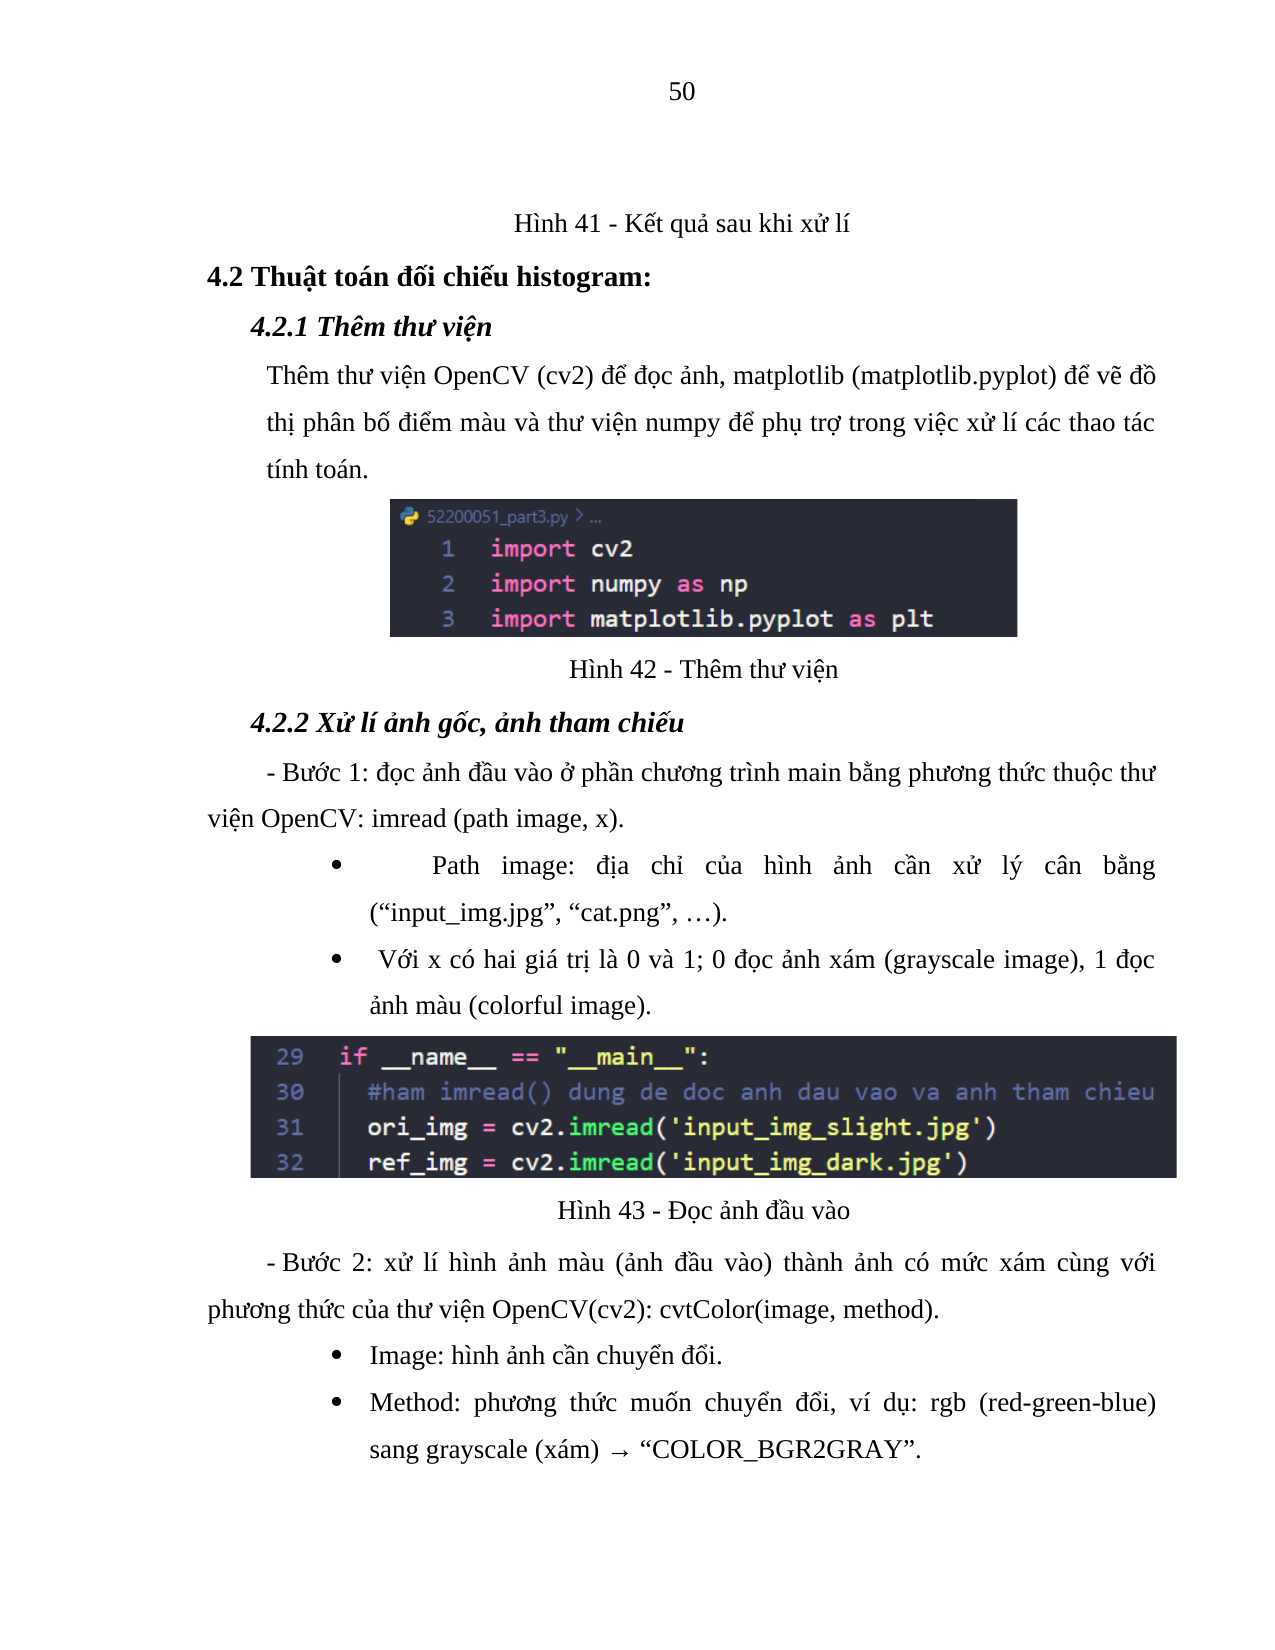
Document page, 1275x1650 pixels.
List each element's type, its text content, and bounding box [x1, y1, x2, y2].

list Hình 42 - Thêm thư viện [251, 654, 1157, 685]
picture [390, 499, 1018, 637]
picture [250, 1036, 1177, 1178]
list Thuật toán đối chiếu histogram: [207, 259, 1157, 292]
list Với x có hai giá trị là 0 và 1; 0 đọc ảnh xám (grayscale image), 1 đọc ảnh màu (colorful image). [332, 943, 1157, 1021]
list Bước 1: đọc ảnh đầu vào ở phần chương trình main bằng phương thức thuộc thư viện OpenCV: imread (path image, x). [207, 756, 1157, 834]
list Hình 43 - Đọc ảnh đầu vào [251, 1194, 1157, 1225]
list Thêm thư viện OpenCV (cv2) để đọc ảnh, matplotlib (matplotlib.pyplot) để vẽ đồ thị phân bố điểm màu và thư viện numpy để phụ trợ trong việc xử lí các thao tác tính toán. [266, 359, 1157, 484]
list Method: phương thức muốn chuyển đổi, ví dụ: rgb (red-green-blue) sang grayscale (xám) → “COLOR_BGR2GRAY”. [332, 1386, 1157, 1464]
list Image: hình ảnh cần chuyển đổi. [332, 1339, 1157, 1371]
list Path image: địa chỉ của hình ảnh cần xử lý cân bằng (“input_img.jpg”, “cat.png”, …). [332, 849, 1157, 927]
list Bước 2: xử lí hình ảnh màu (ảnh đầu vào) thành ảnh có mức xám cùng với phương thức của thư viện OpenCV(cv2): cvtColor(image, method). [207, 1246, 1157, 1324]
list Thêm thư viện [251, 309, 1157, 343]
text Hình 41 - Kết quả sau khi xử lí [207, 207, 1157, 238]
list Xử lí ảnh gốc, ảnh tham chiếu [251, 706, 1157, 739]
